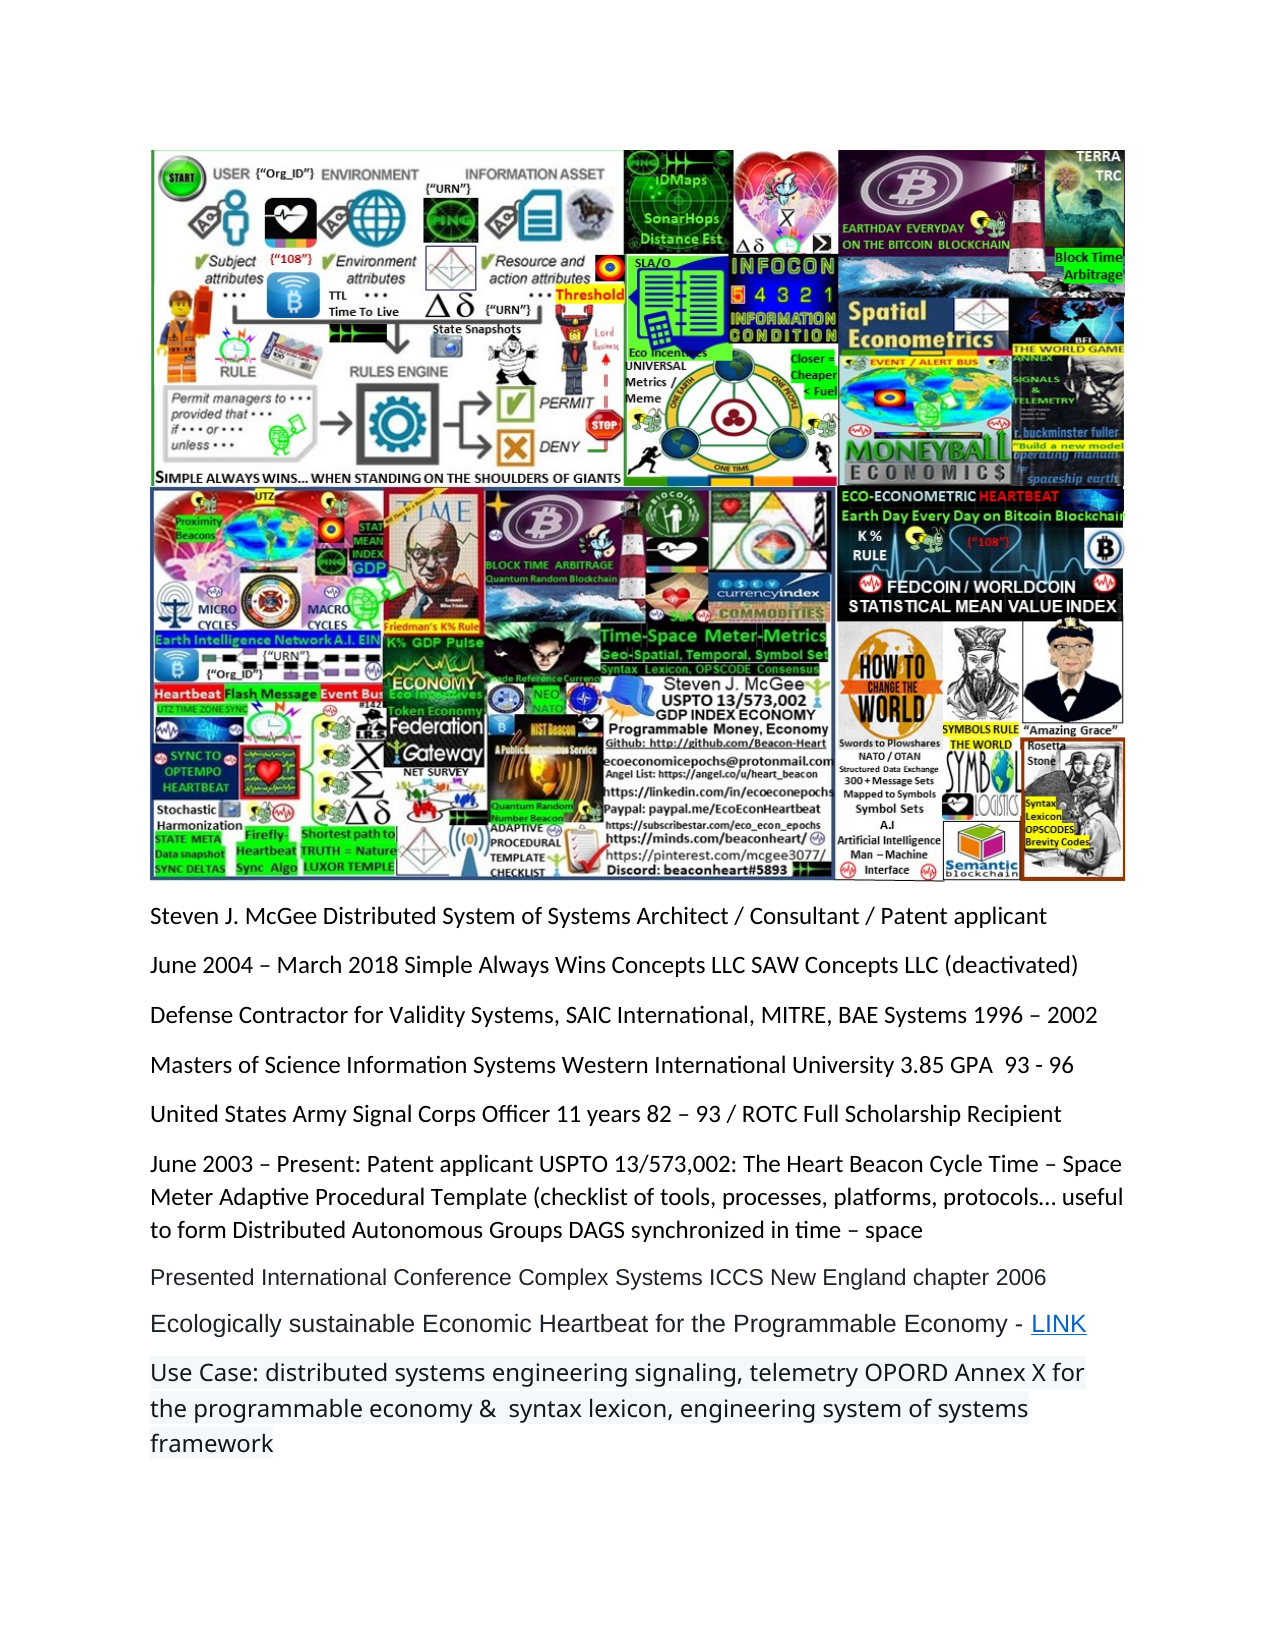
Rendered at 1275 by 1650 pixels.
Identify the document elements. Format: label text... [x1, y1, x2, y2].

text United States Army Signal Corps Officer 11 years 82 – 93 / ROTC Full Scholarship Recipient [150, 1098, 1125, 1129]
text June 2003 – Present: Patent applicant USPTO 13/573,002: The Heart Beacon Cycle Time – Space Meter Adaptive Procedural Template (checklist of tools, processes, platforms, protocols… useful to form Distributed Autonomous Groups DAGS synchronized in time – space [150, 1148, 1125, 1244]
text June 2004 – March 2018 Simple Always Wins Concepts LLC SAW Concepts LLC (deactivated) [150, 950, 1125, 980]
text Masters of Science Information Systems Western International University 3.85 GPA 93 - 96 [150, 1049, 1125, 1079]
text Presented International Conference Complex Systems ICCS New England chapter 2006 [150, 1263, 1125, 1290]
text Use Case: distributed systems engineering signaling, telemetry OPORD Annex X for the programmable economy & syntax lexicon, engineering system of systems framework [150, 1356, 1125, 1459]
text Ecologically sustainable Economic Heartbeat for the Programmable Economy - LINK [150, 1308, 1125, 1337]
text Steven J. McGee Distributed System of Systems Architect / Consultant / Patent applicant [150, 900, 1125, 931]
picture [150, 150, 1125, 882]
text Defense Contractor for Validity Systems, SAIC International, MITRE, BAE Systems 1996 – 2002 [150, 999, 1125, 1030]
